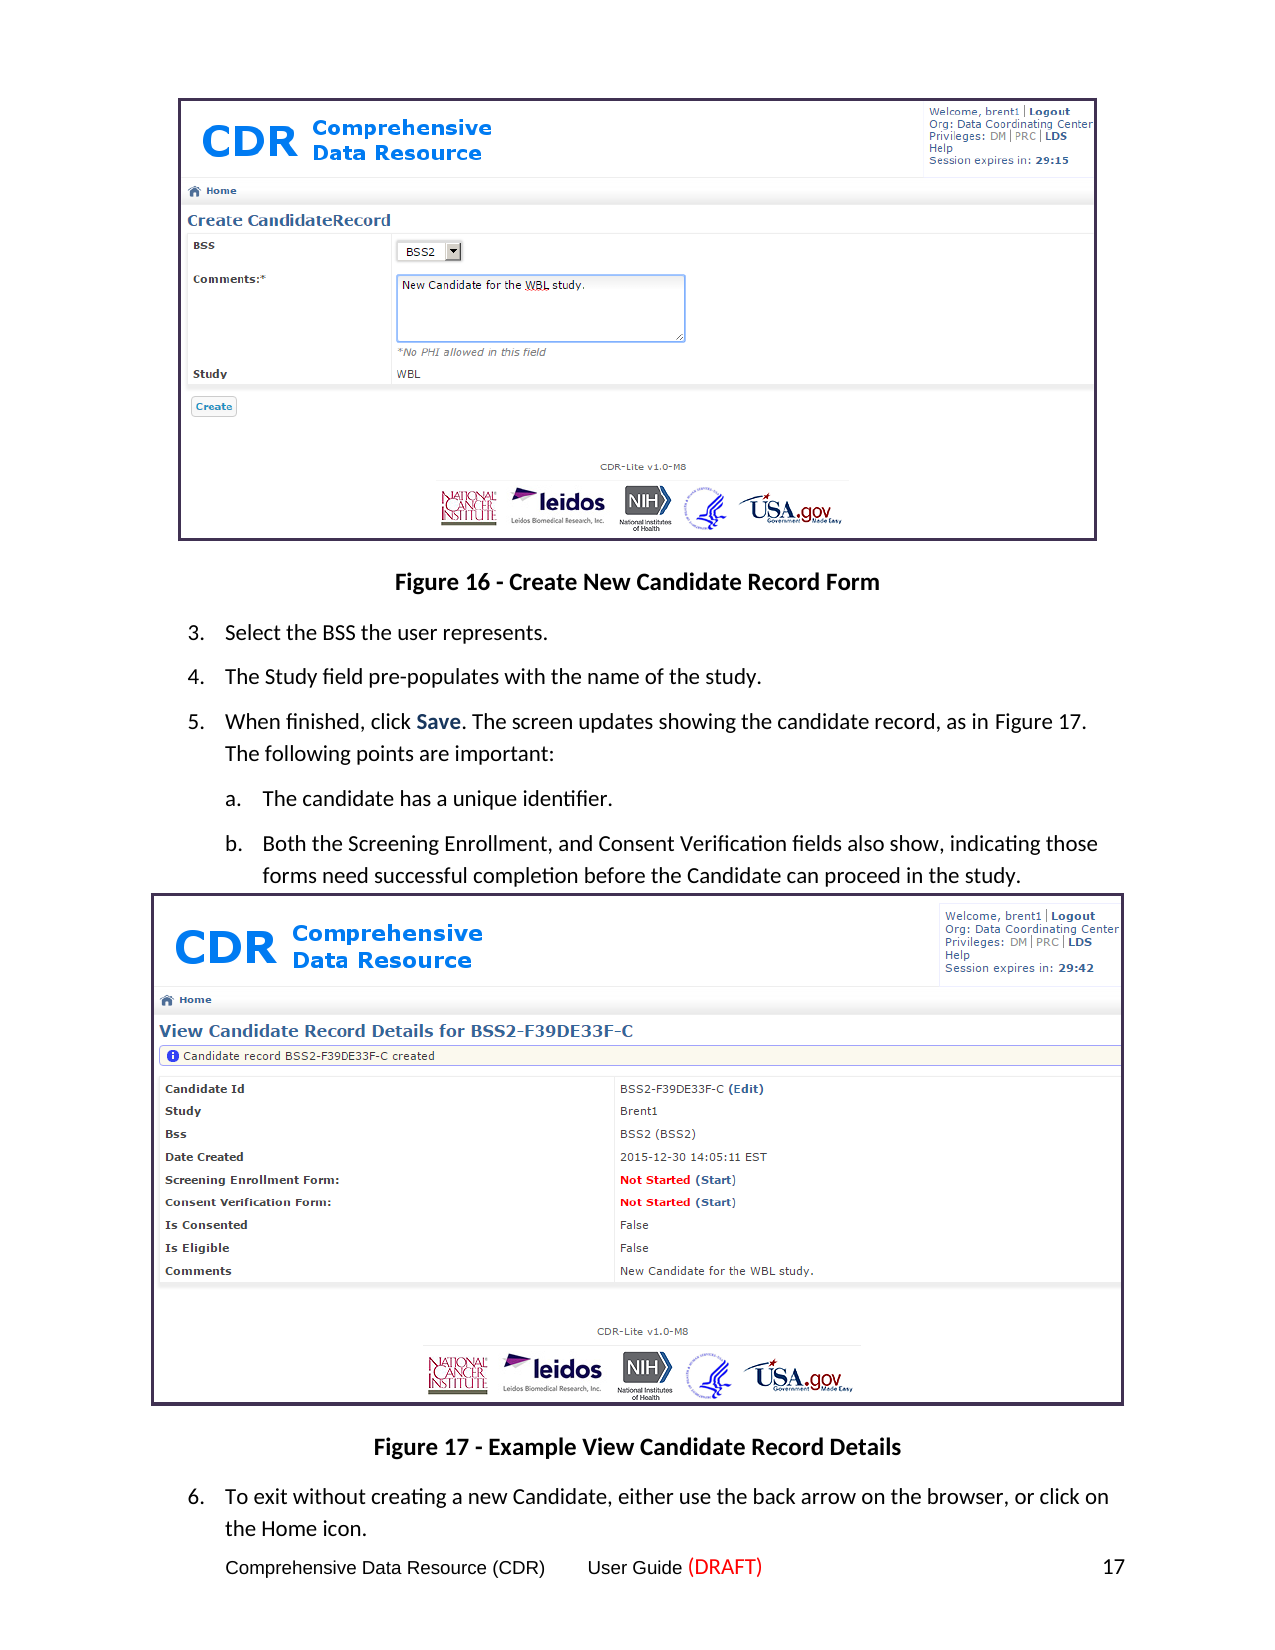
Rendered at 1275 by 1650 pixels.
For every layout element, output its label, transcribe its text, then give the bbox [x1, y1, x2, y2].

list Both the Screening Enrollment, and Consent Verification fields also show, indicating those forms need successful completion before the Candidate can proceed in the study. [225, 829, 1125, 889]
picture [154, 896, 1121, 1402]
text Figure 16 - Create New Candidate Record Form [150, 566, 1125, 597]
list The Study field pre-populates with the name of the study. [187, 662, 1125, 691]
picture [181, 101, 1094, 538]
list To exit without creating a new Candidate, either use the back arrow on the browser, or click on the Home icon. [187, 1482, 1125, 1542]
list When finished, click Save. The screen updates showing the candidate record, as in Figure 17. The following points are important: [187, 707, 1125, 767]
list The candidate has a unique identifier. [225, 784, 1125, 812]
list Select the BSS the user represents. [187, 618, 1125, 646]
text Figure 17 - Example View Candidate Record Details [150, 1431, 1125, 1461]
